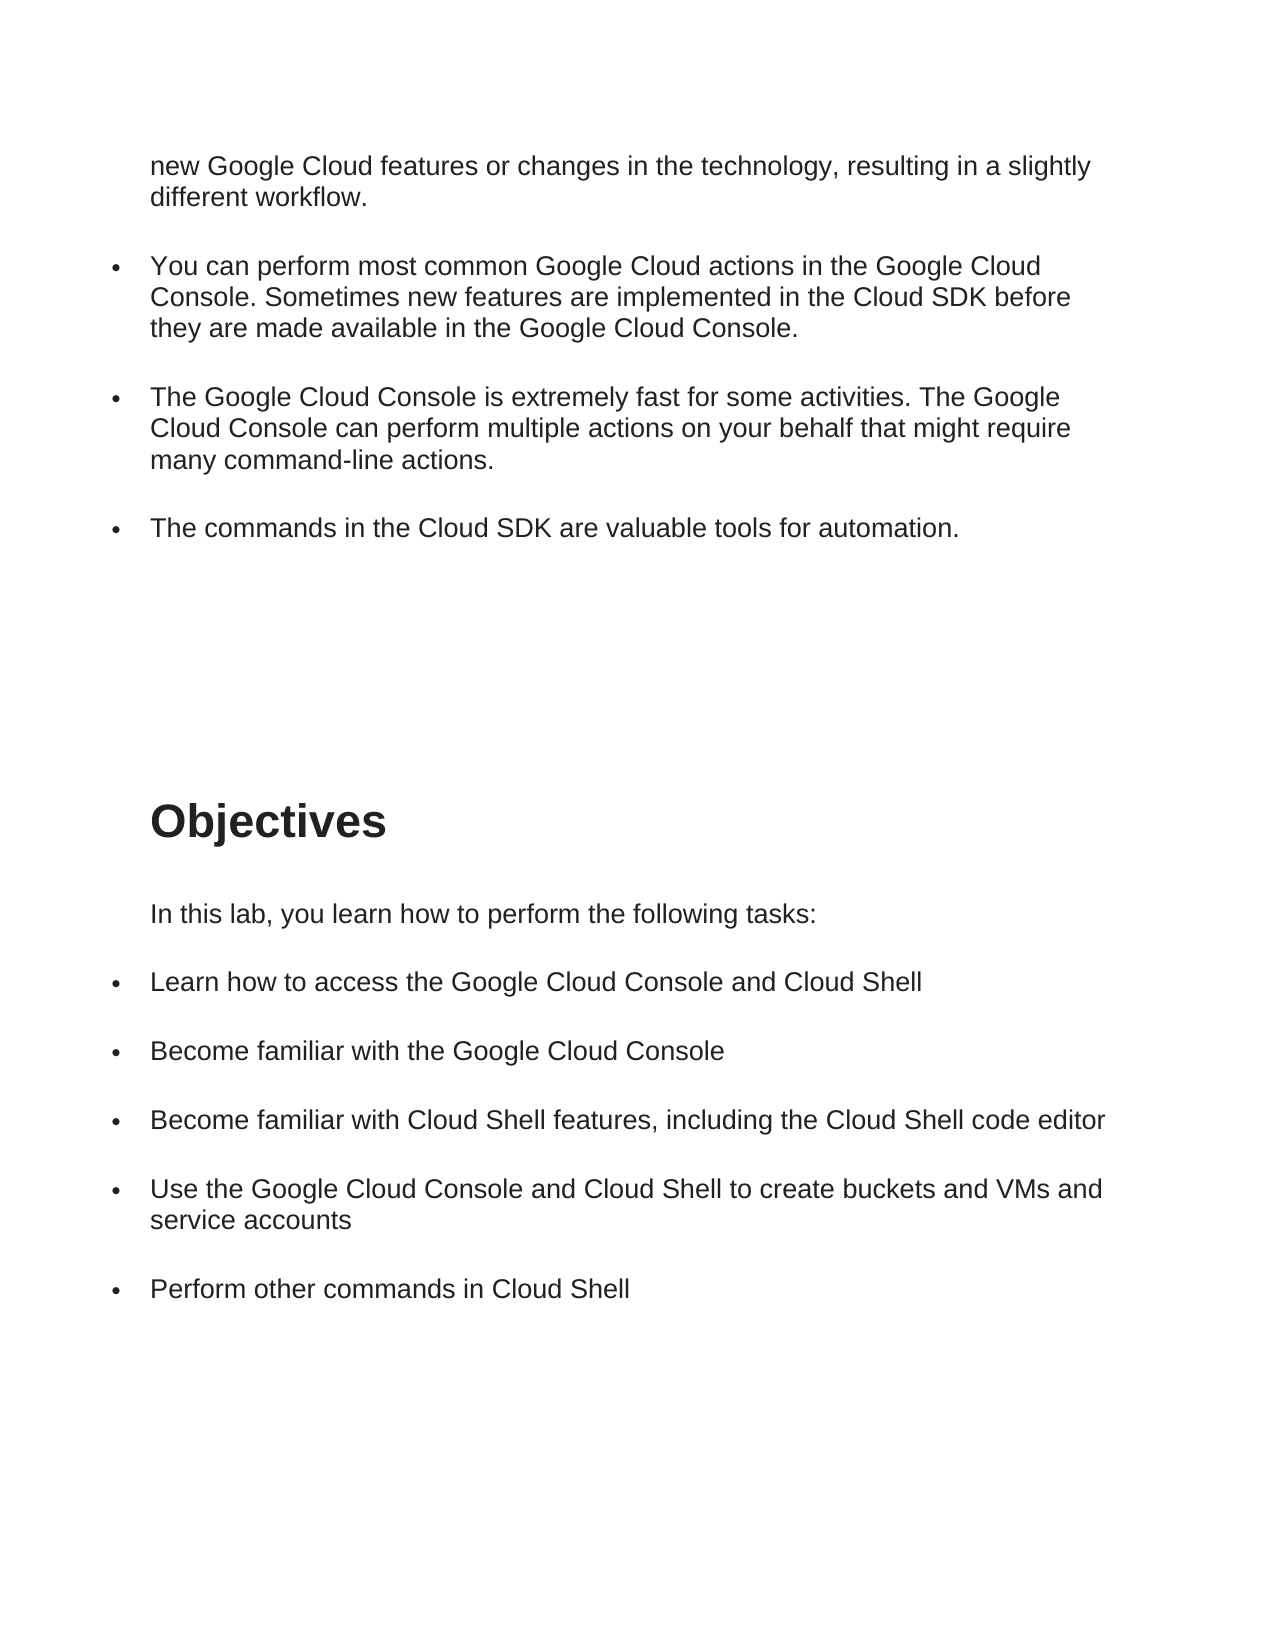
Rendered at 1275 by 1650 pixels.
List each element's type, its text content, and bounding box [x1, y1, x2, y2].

list You can perform most common Google Cloud actions in the Google Cloud Console. Sometimes new features are implemented in the Cloud SDK before they are made available in the Google Cloud Console. [112, 250, 1125, 344]
list Use the Google Cloud Console and Cloud Shell to create buckets and VMs and service accounts [112, 1173, 1125, 1235]
list Perform other commands in Cloud Shell [112, 1273, 1125, 1304]
list Become familiar with Cloud Shell features, including the Cloud Shell code editor [112, 1104, 1125, 1135]
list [112, 150, 1125, 212]
list Learn how to access the Google Cloud Console and Cloud Shell [112, 966, 1125, 998]
list The commands in the Cloud SDK are valuable tools for automation. [112, 512, 1125, 544]
list Become familiar with the Google Cloud Console [112, 1035, 1125, 1066]
list The Google Cloud Console is extremely fast for some activities. The Google Cloud Console can perform multiple actions on your behalf that might require many command-line actions. [112, 381, 1125, 475]
text Objectives [150, 794, 1125, 848]
text In this lab, you learn how to perform the following tasks: [150, 898, 1125, 929]
